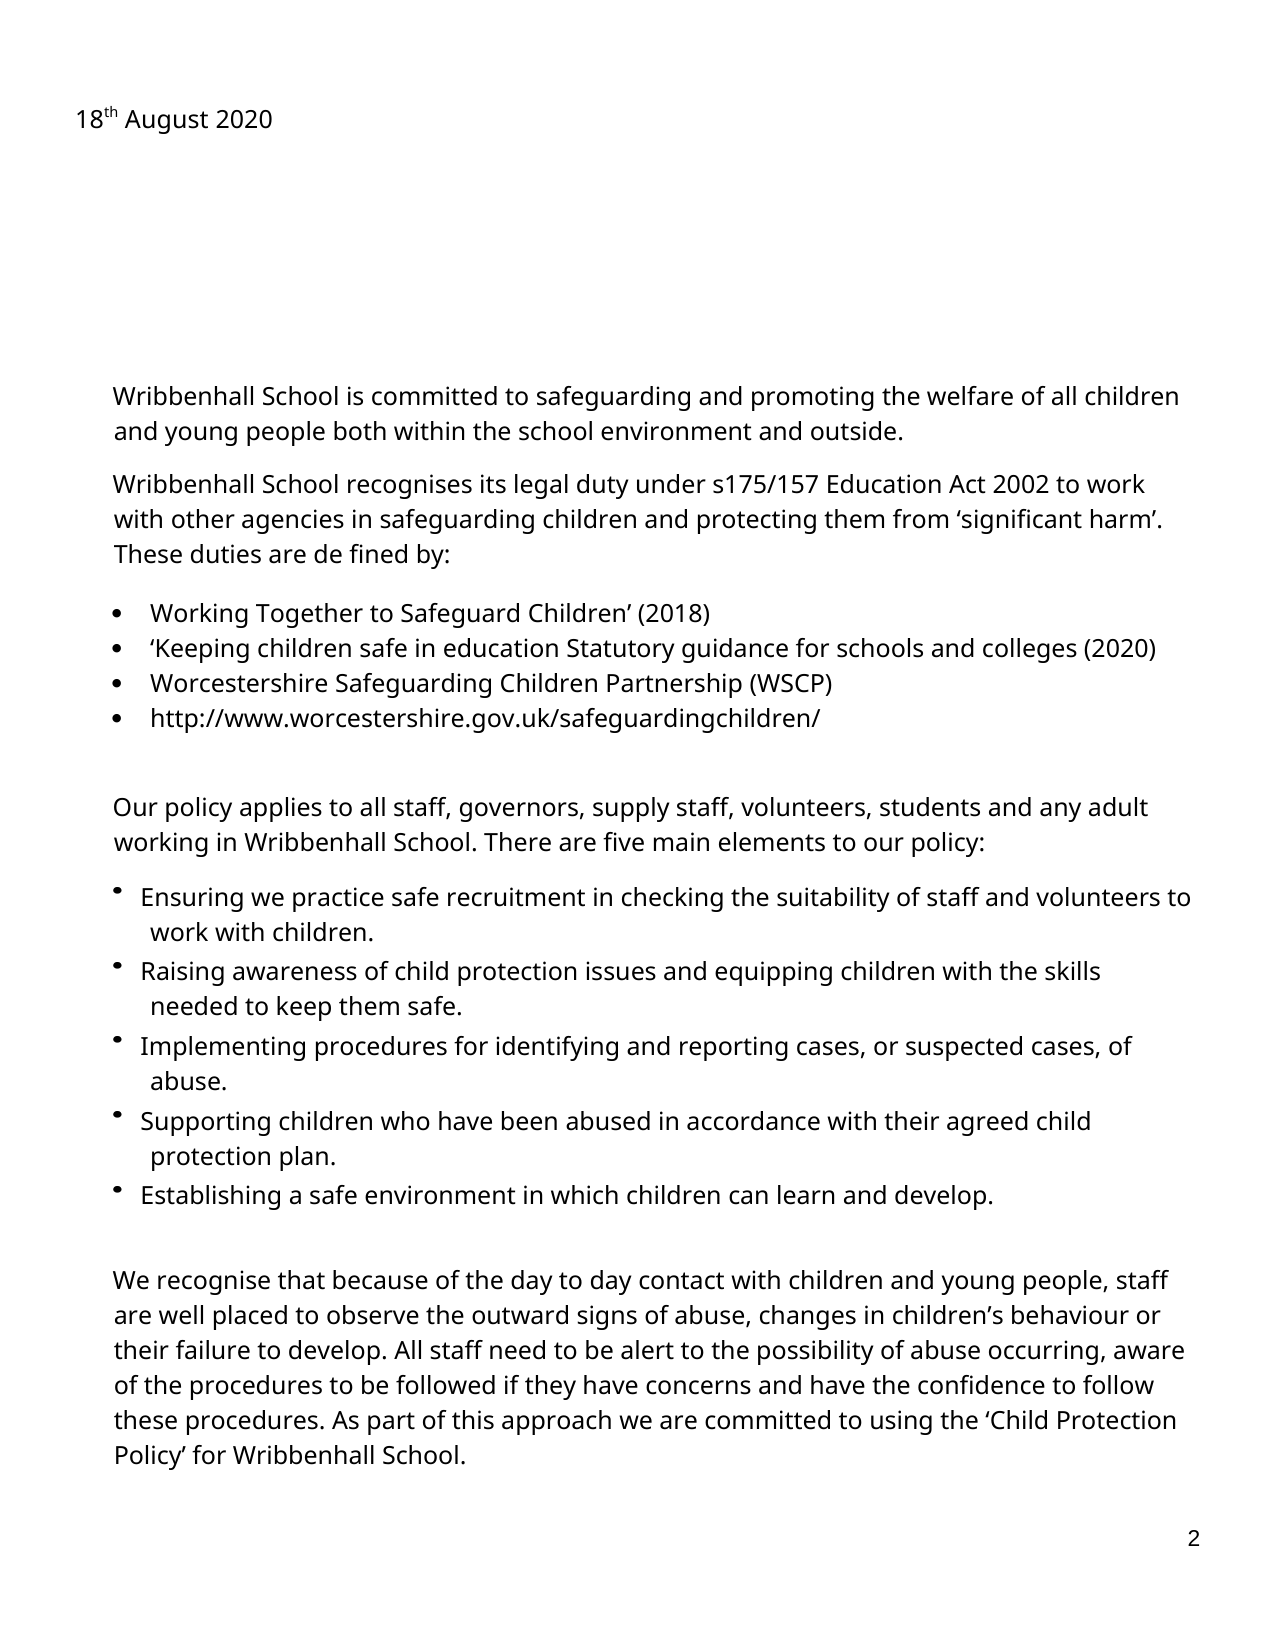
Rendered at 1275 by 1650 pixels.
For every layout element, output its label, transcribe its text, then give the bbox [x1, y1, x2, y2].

text Wribbenhall School recognises its legal duty under s175/157 Education Act 2002 to work with other agencies in safeguarding children and protecting them from ‘significant harm’. These duties are de fined by: [112, 467, 1195, 571]
picture [112, 877, 134, 900]
text We recognise that because of the day to day contact with children and young people, staff are well placed to observe the outward signs of abuse, changes in children’s behaviour or their failure to develop. All staff need to be alert to the possibility of abuse occurring, aware of the procedures to be followed if they have concerns and have the confidence to follow these procedures. As part of this approach we are committed to using the ‘Child Protection Policy’ for Wribbenhall School. [112, 1263, 1195, 1472]
picture [112, 1176, 134, 1199]
text Ensuring we practice safe recruitment in checking the suitability of staff and volunteers to work with children. [112, 878, 1195, 948]
list ‘Keeping children safe in education Statutory guidance for schools and colleges (2020) [112, 631, 1195, 665]
picture [112, 1101, 134, 1124]
picture [112, 1026, 134, 1049]
text Establishing a safe environment in which children can learn and develop. [112, 1176, 1195, 1212]
list http://www.worcestershire.gov.uk/safeguardingchildren/ [112, 701, 1195, 735]
text Wribbenhall School is committed to safeguarding and promoting the welfare of all children and young people both within the school environment and outside. [112, 378, 1195, 447]
text 18th August 2020 [75, 101, 1177, 135]
list Worcestershire Safeguarding Children Partnership (WSCP) [112, 666, 1195, 700]
picture [112, 952, 134, 975]
list Working Together to Safeguard Children’ (2018) [112, 596, 1195, 630]
text Implementing procedures for identifying and reporting cases, or suspected cases, of abuse. [112, 1027, 1195, 1098]
text Our policy applies to all staff, governors, supply staff, volunteers, students and any adult working in Wribbenhall School. There are five main elements to our policy: [112, 789, 1195, 858]
text Supporting children who have been abused in accordance with their agreed child protection plan. [112, 1102, 1195, 1172]
text Raising awareness of child protection issues and equipping children with the skills needed to keep them safe. [112, 952, 1195, 1023]
